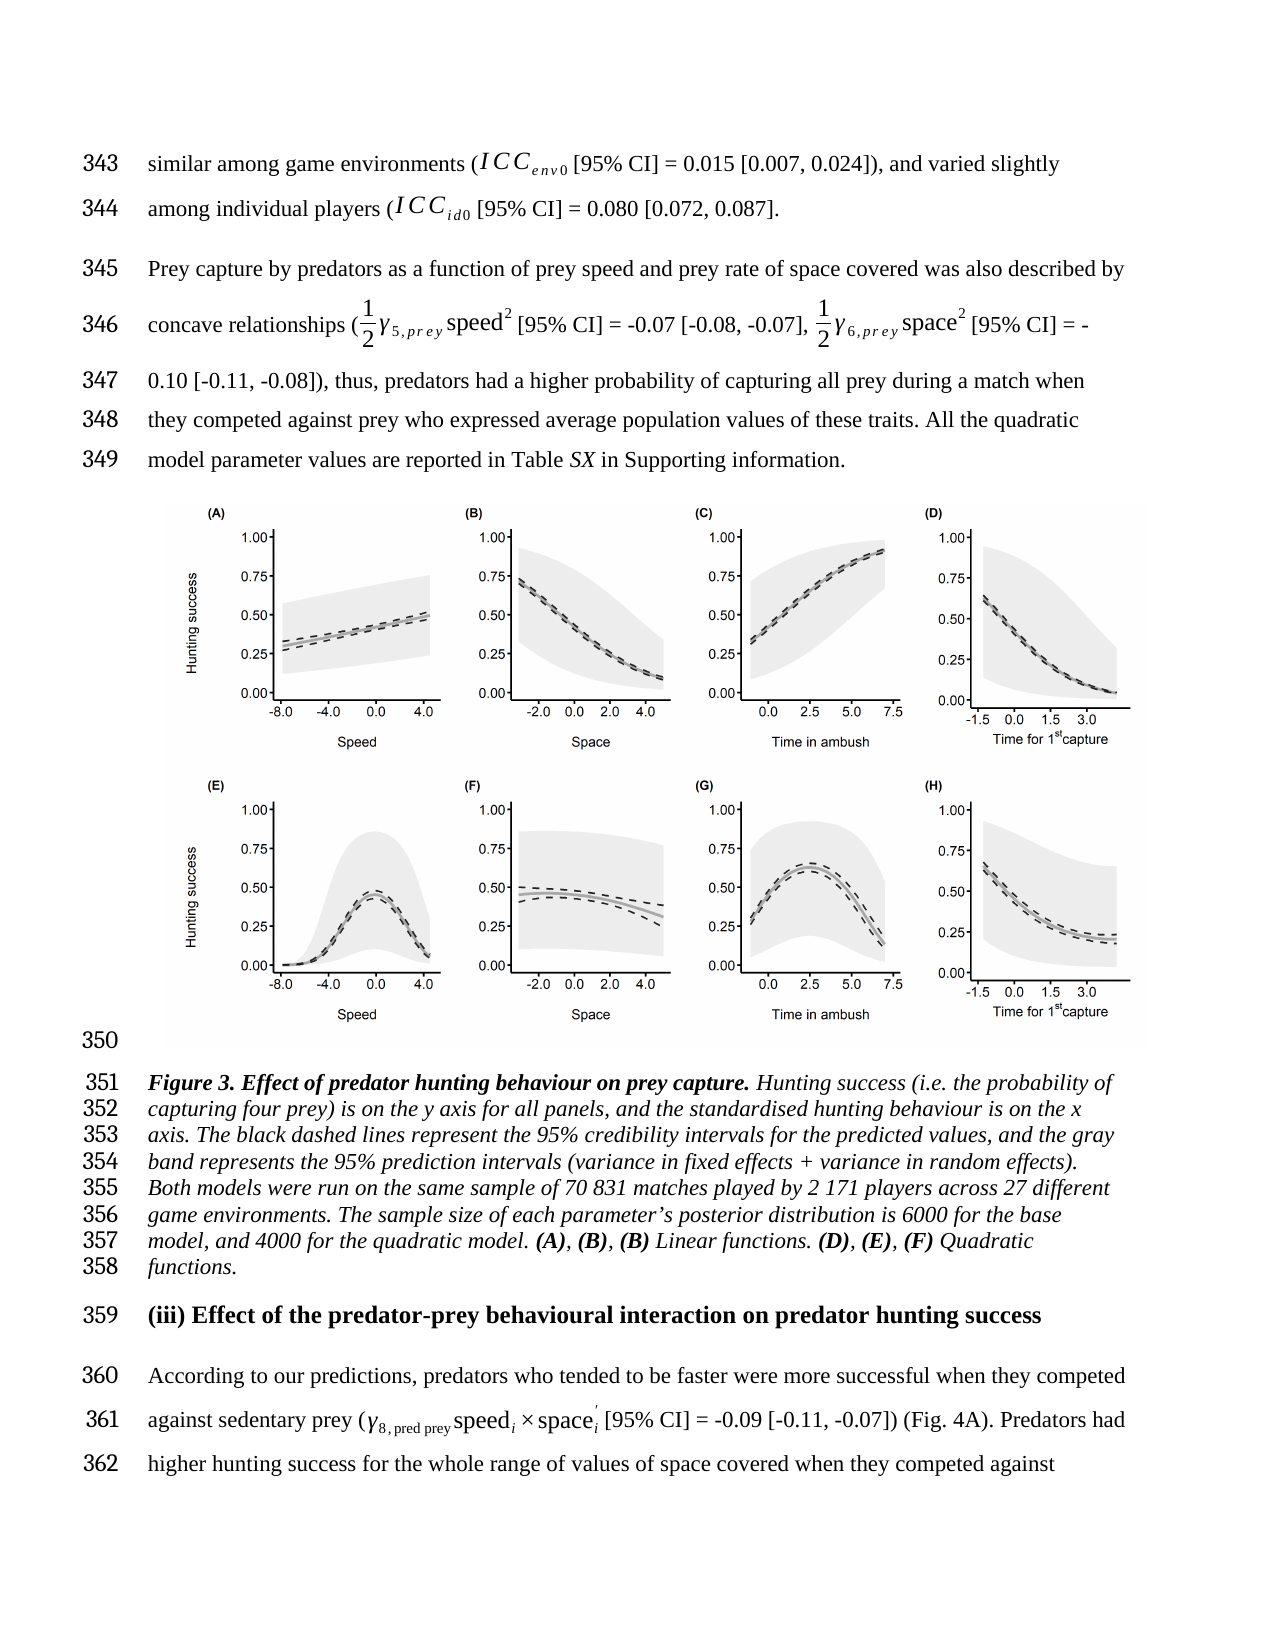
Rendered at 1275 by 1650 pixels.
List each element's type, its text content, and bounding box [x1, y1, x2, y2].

picture [166, 504, 1146, 1048]
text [148, 148, 1127, 223]
subtitle (iii) Effect of the predator-prey behavioural interaction on predator hunting success [148, 1301, 1127, 1329]
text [148, 1362, 1127, 1476]
text Figure 3. Effect of predator hunting behaviour on prey capture. Hunting success (i.e. the probability of capturing four prey) is on the y axis for all panels, and the standardised hunting behaviour is on the x axis. The black dashed lines represent the 95% credibility intervals for the predicted values, and the gray band represents the 95% prediction intervals (variance in fixed effects + variance in random effects). Both models were run on the same sample of 70 831 matches played by 2 171 players across 27 different game environments. The sample size of each parameter’s posterior distribution is 6000 for the base model, and 4000 for the quadratic model. (A), (B), (B) Linear functions. (D), (E), (F) Quadratic functions. [148, 1069, 1127, 1280]
text Prey capture by predators as a function of prey speed and prey rate of space covered was also described by concave relationships ( [95% CI] = -0.07 [-0.08, -0.07], [95% CI] = -0.10 [-0.11, -0.08]), thus, predators had a higher probability of capturing all prey during a match when they competed against prey who expressed average population values of these traits. All the quadratic model parameter values are reported in Table SX in Supporting information. [148, 255, 1127, 472]
